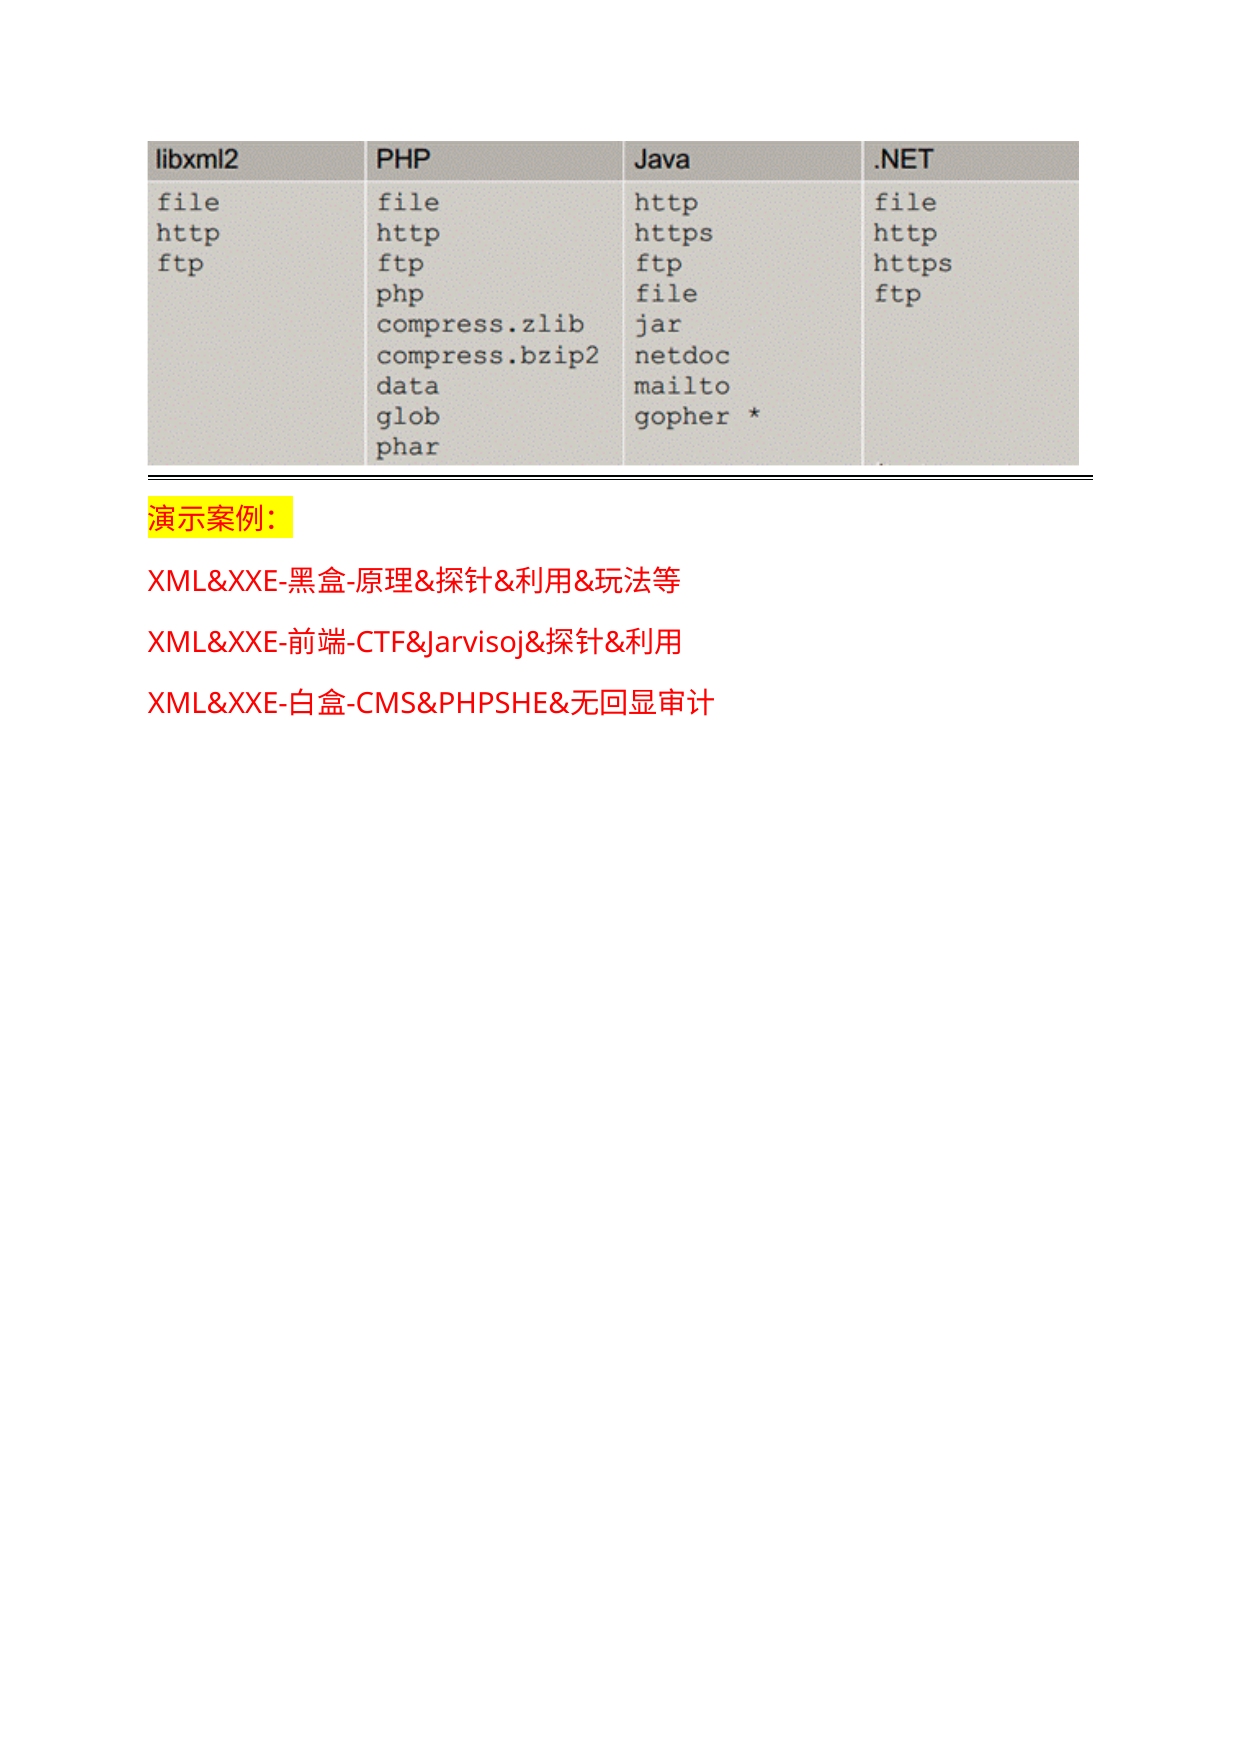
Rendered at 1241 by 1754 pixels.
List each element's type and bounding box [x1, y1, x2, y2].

picture [147, 141, 1079, 469]
